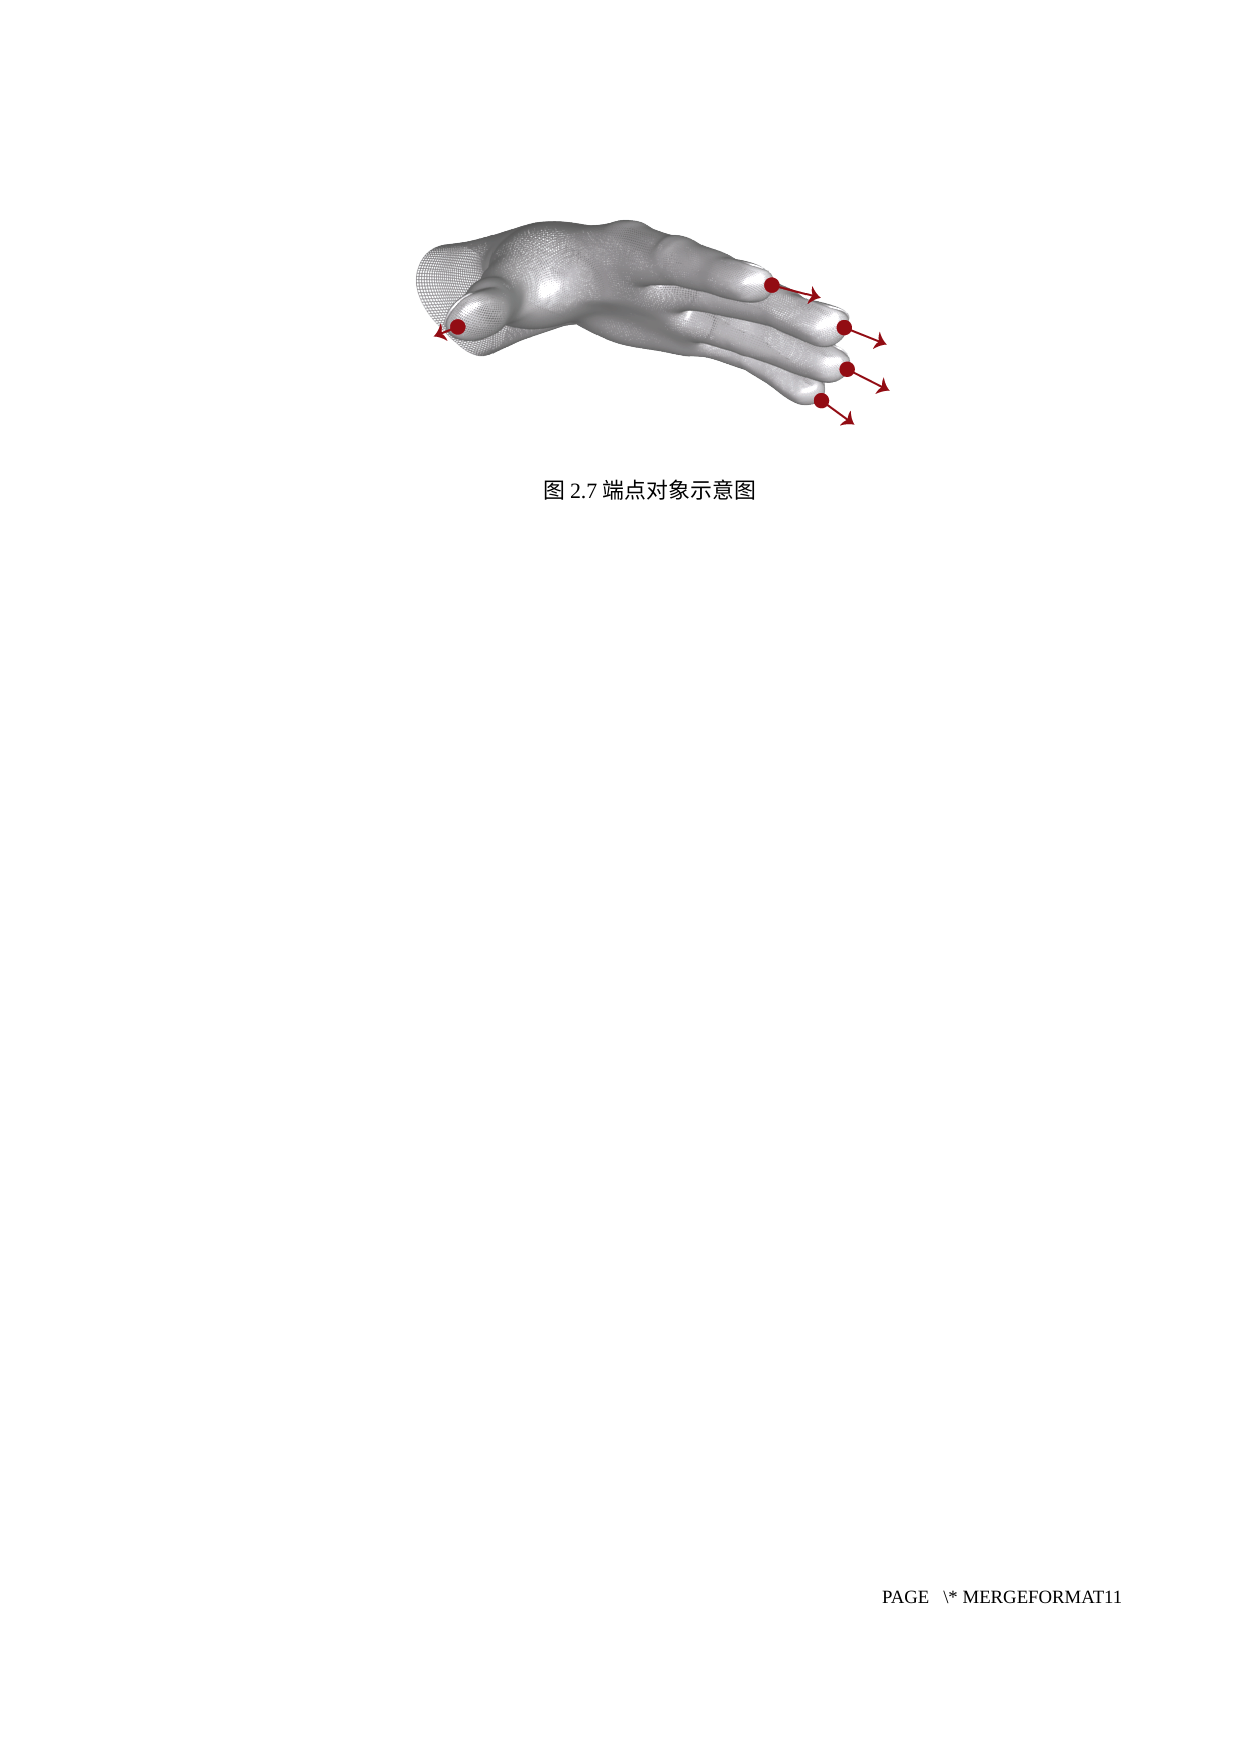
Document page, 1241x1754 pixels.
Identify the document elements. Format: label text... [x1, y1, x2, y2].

text 图2.7 端点对象示意图 [177, 471, 1122, 505]
picture [389, 185, 911, 443]
